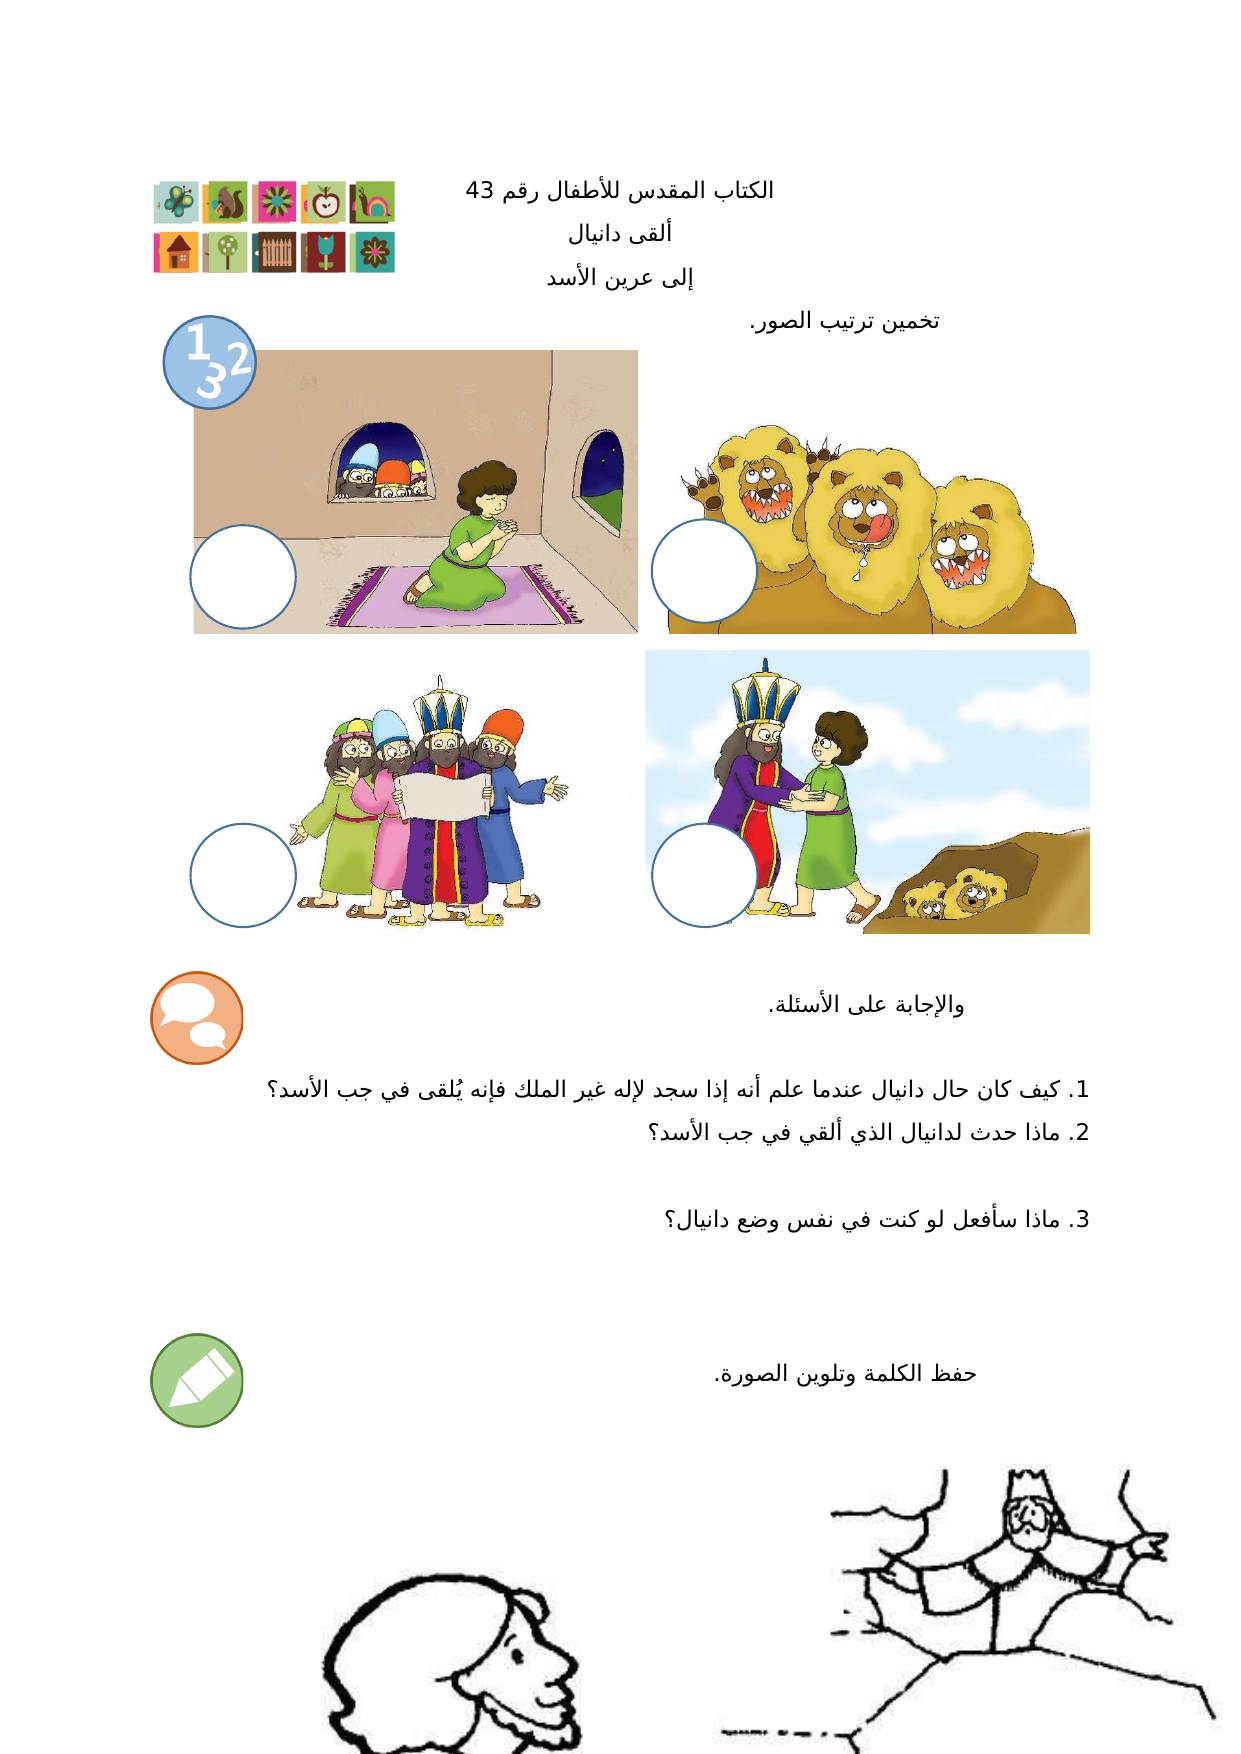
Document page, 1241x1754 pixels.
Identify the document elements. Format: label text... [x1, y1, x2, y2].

text والإجابة على الأسئلة. [244, 992, 1090, 1018]
text الكتاب المقدس للأطفال رقم 43 [150, 177, 1090, 204]
text 1. كيف كان حال دانيال عندما علم أنه إذا سجد لإله غير الملك فإنه يُلقى في جب الأسد؟ [150, 1076, 1090, 1103]
picture [645, 350, 1091, 634]
picture [150, 179, 397, 277]
text 2. ماذا حدث لدانيال الذي ألقي في جب الأسد؟ [150, 1119, 1090, 1146]
text تخمين ترتيب الصور. [288, 307, 1090, 334]
picture [193, 650, 639, 934]
text 3. ماذا سأفعل لو كنت في نفس وضع دانيال؟ [150, 1206, 1090, 1233]
text ألقى دانيال [397, 221, 1090, 247]
picture [150, 296, 639, 634]
picture [645, 650, 1091, 934]
text حفظ الكلمة وتلوين الصورة. [244, 1360, 1090, 1387]
picture [150, 971, 244, 1065]
picture [150, 1333, 1223, 1754]
text إلى عرين الأسد [150, 264, 1090, 291]
